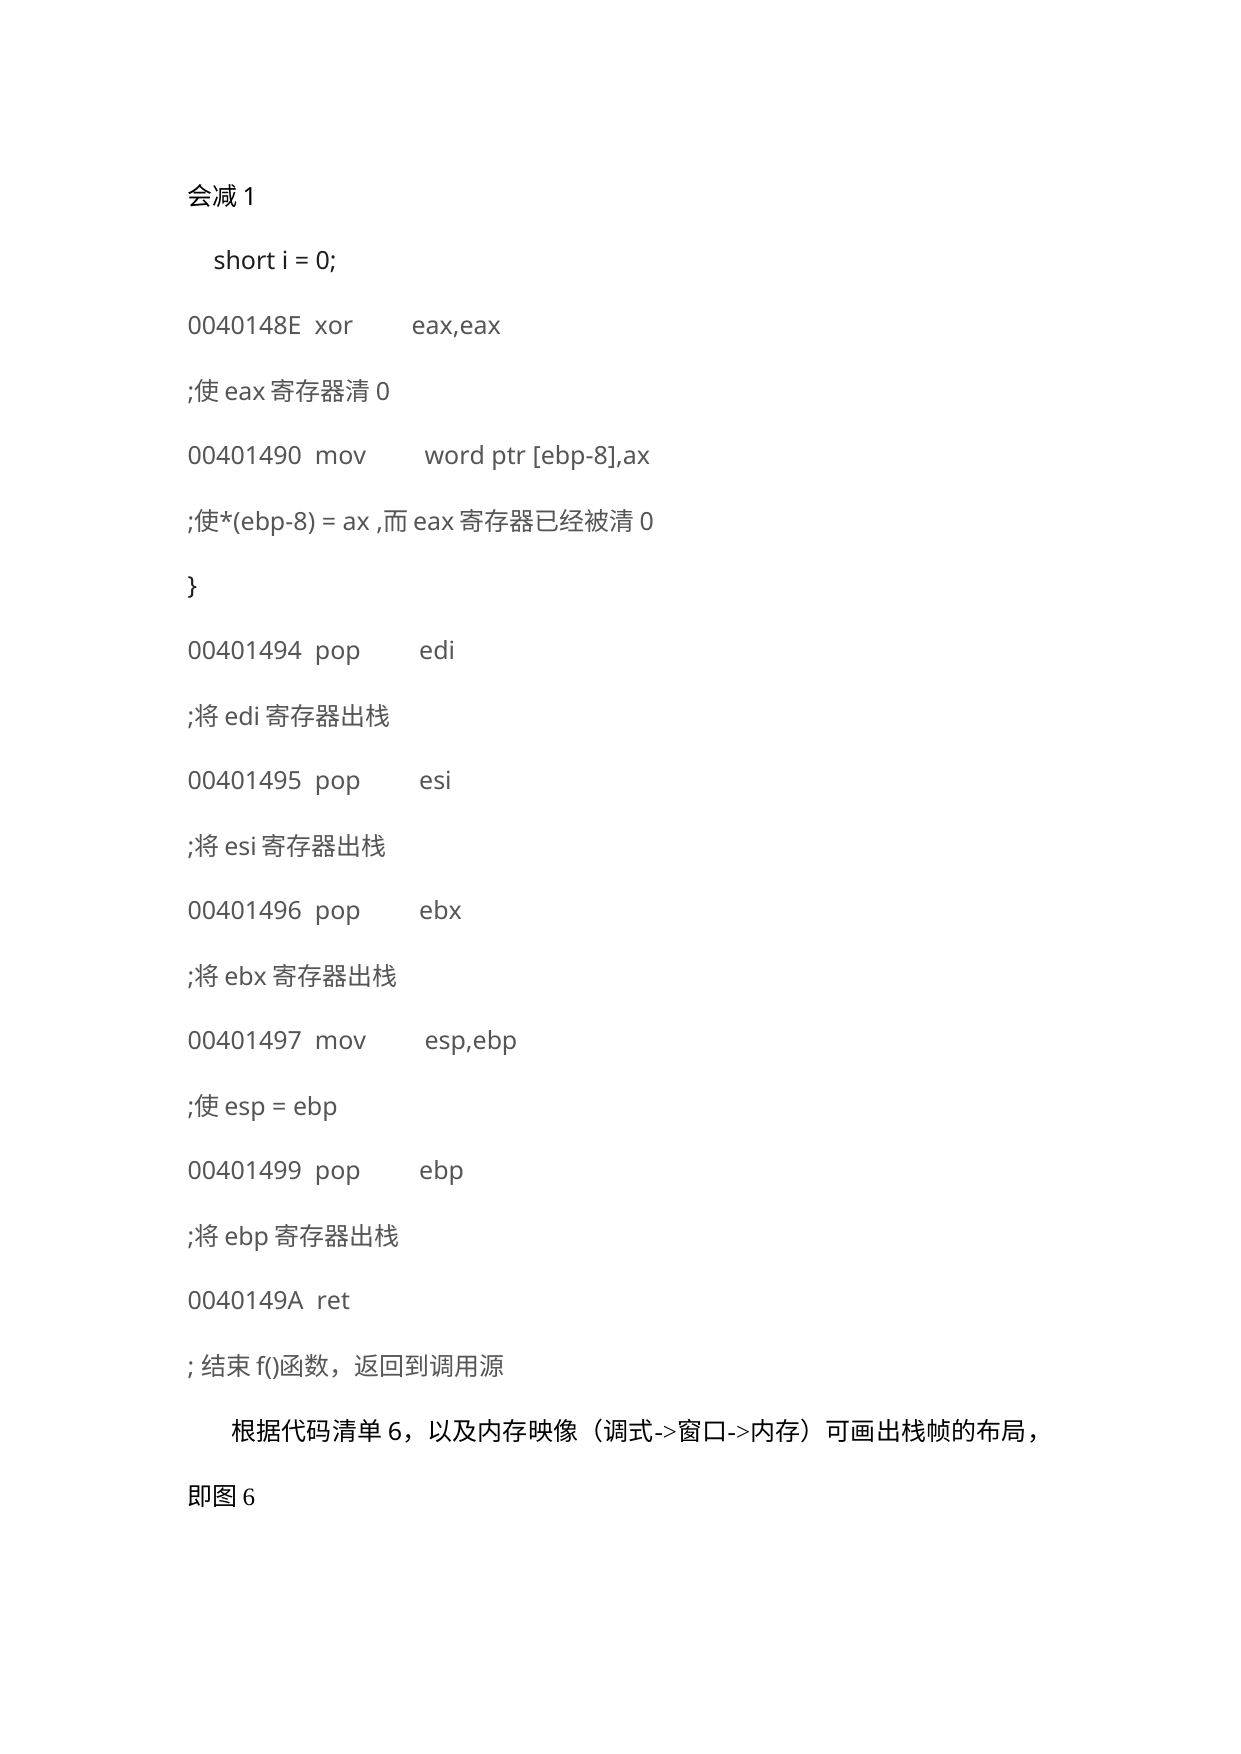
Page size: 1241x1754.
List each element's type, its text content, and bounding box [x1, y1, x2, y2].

text 00401490 mov word ptr [ebp-8],ax [187, 422, 1053, 487]
text ;将ebx寄存器出栈 [187, 942, 1053, 1007]
text ;将edi寄存器出栈 [187, 682, 1053, 747]
text short i = 0; [187, 227, 1053, 292]
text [187, 162, 1053, 227]
text ; 结束f()函数，返回到调用源 [187, 1332, 1053, 1397]
text 00401497 mov esp,ebp [187, 1007, 1053, 1072]
text 00401495 pop esi [187, 747, 1053, 812]
text 00401499 pop ebp [187, 1137, 1053, 1202]
text ;将esi寄存器出栈 [187, 812, 1053, 877]
text 根据代码清单6，以及内存映像（调式->窗口->内存）可画出栈帧的布局，即图6 [187, 1397, 1053, 1527]
text ;使eax寄存器清0 [187, 357, 1053, 422]
text 00401494 pop edi [187, 617, 1053, 682]
text ;将ebp寄存器出栈 [187, 1202, 1053, 1267]
text 0040148E xor eax,eax [187, 292, 1053, 357]
text ;使*(ebp-8) = ax ,而eax寄存器已经被清0 [187, 487, 1053, 552]
text 0040149A ret [187, 1267, 1053, 1332]
text ;使esp = ebp [187, 1072, 1053, 1137]
text 00401496 pop ebx [187, 877, 1053, 942]
text } [187, 552, 1053, 617]
